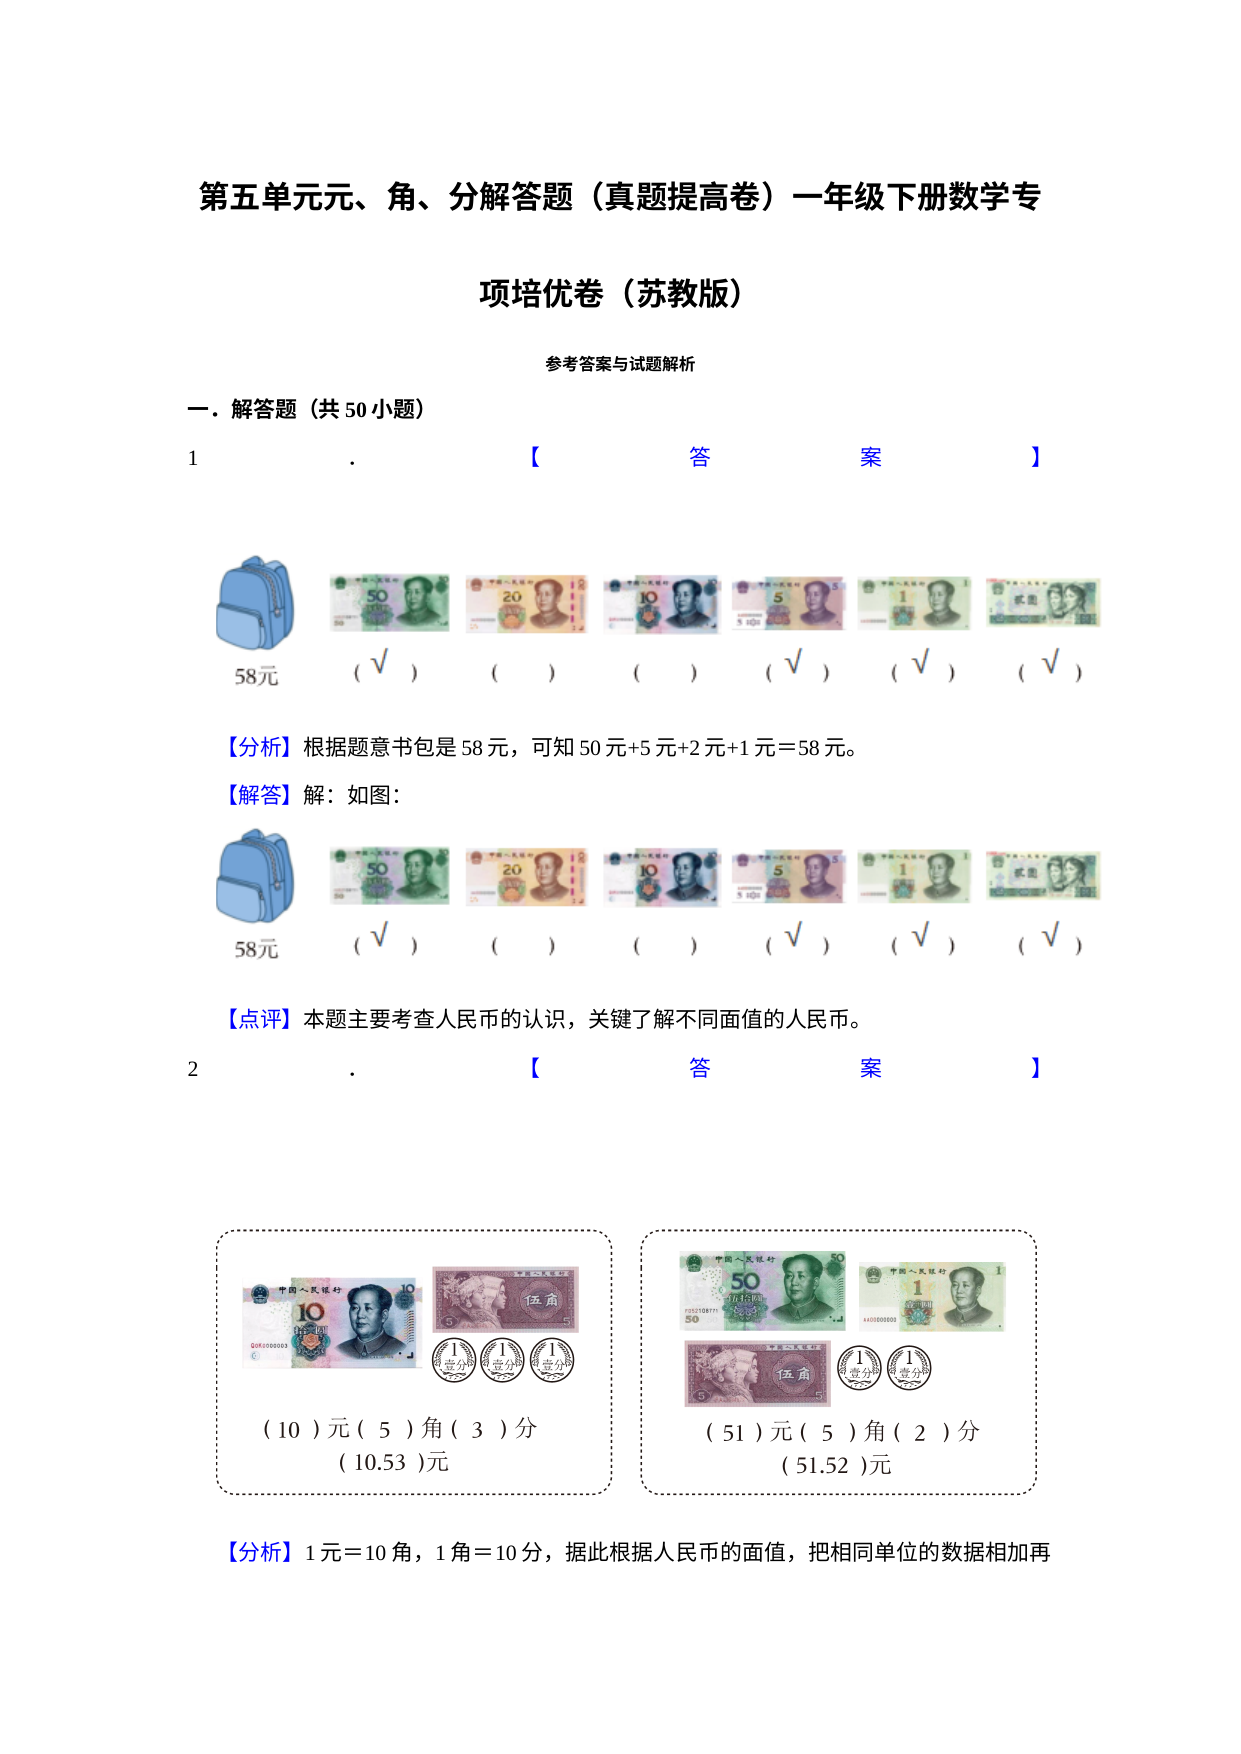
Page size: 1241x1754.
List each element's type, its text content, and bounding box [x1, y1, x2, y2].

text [216, 1535, 1053, 1567]
text 【解答】解：如图： [216, 778, 1053, 810]
text 参考答案与试题解析 [187, 347, 1053, 379]
text 【点评】本题主要考查人民币的认识，关键了解不同面值的人民币。 [216, 1002, 1053, 1034]
text 一．解答题（共50小题） [187, 392, 1053, 424]
text 【分析】根据题意书包是58元，可知50元+5元+2元+1元＝58元。 [216, 729, 1053, 762]
picture [216, 826, 1103, 963]
text 第五单元元、角、分解答题（真题提高卷）一年级下册数学专项培优卷（苏教版） [187, 162, 1053, 324]
picture [216, 553, 1103, 690]
picture [216, 1229, 1038, 1497]
